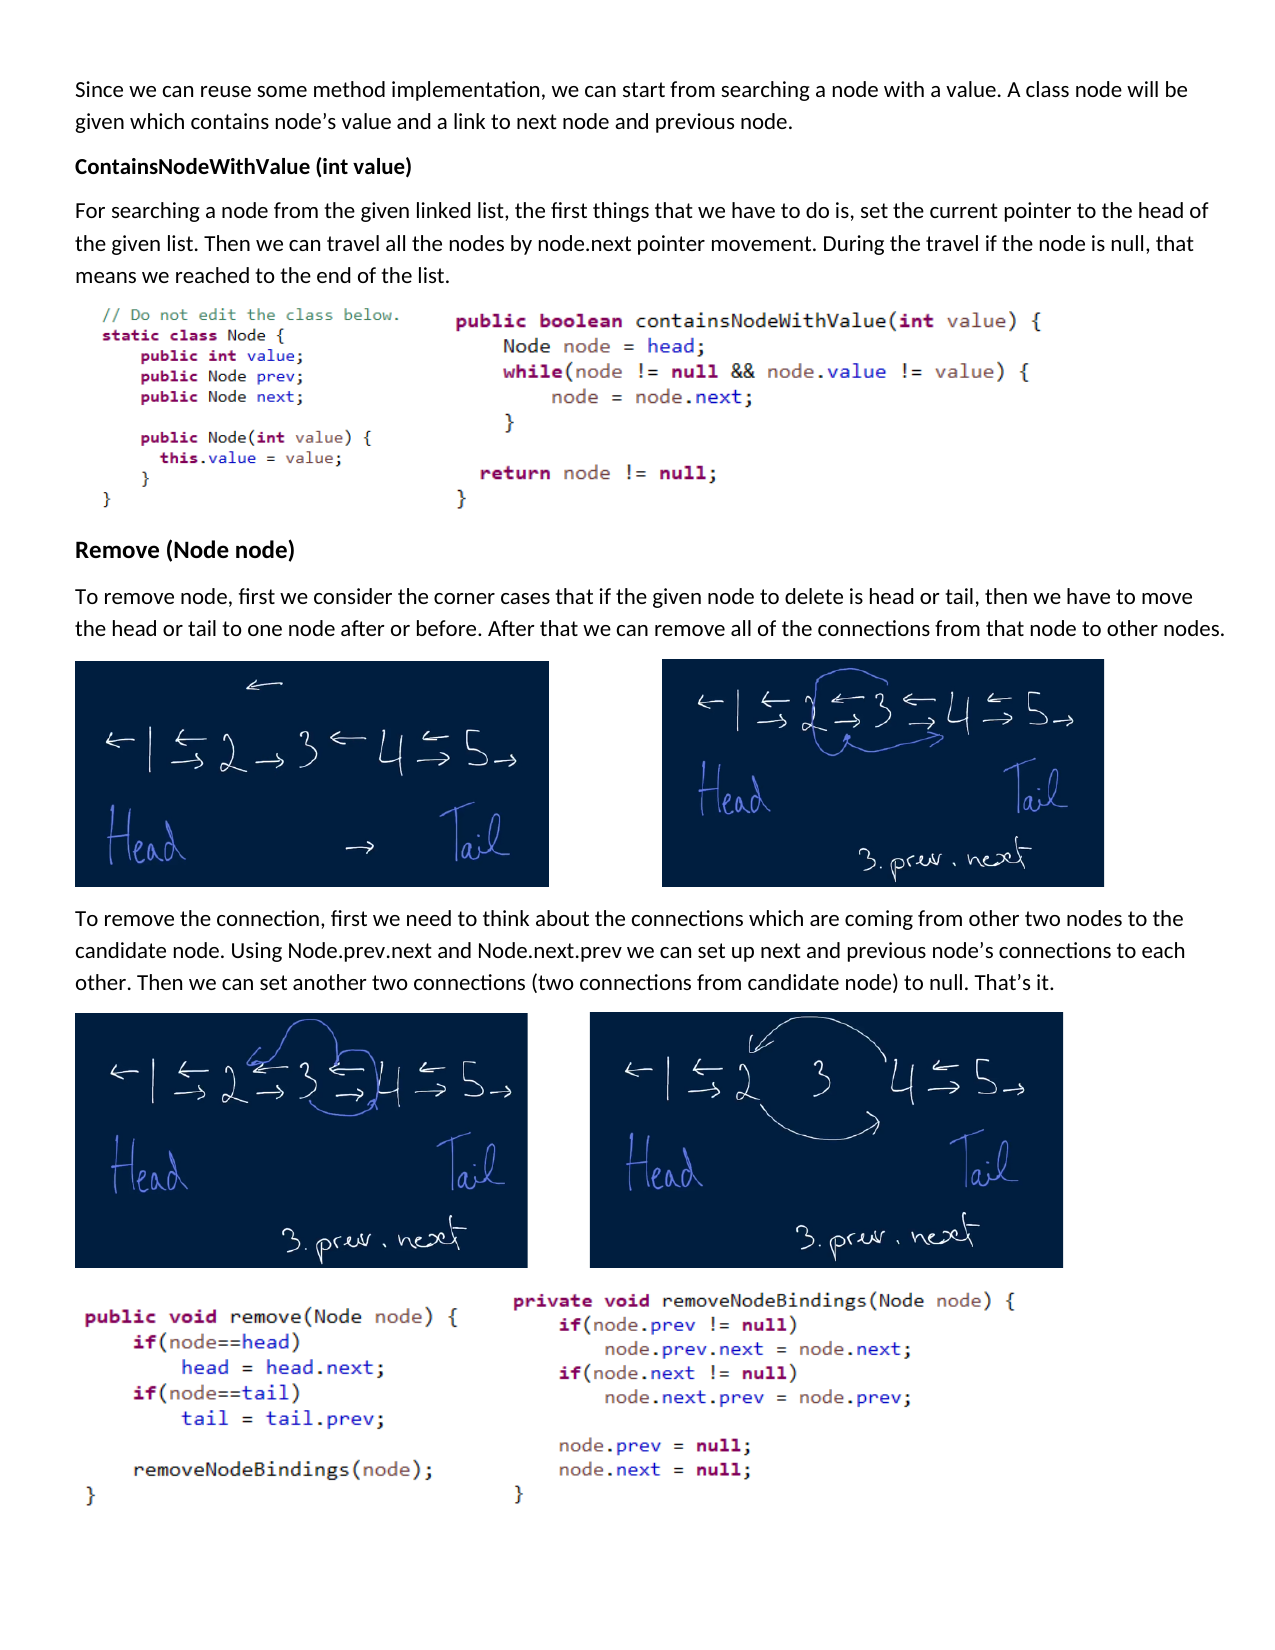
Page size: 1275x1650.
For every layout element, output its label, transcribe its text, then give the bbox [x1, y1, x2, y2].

picture [662, 659, 1105, 887]
text To remove the connection, first we need to think about the connections which are coming from other two nodes to the candidate node. Using Node.prev.next and Node.next.prev we can set up next and previous node’s connections to each other. Then we can set another two connections (two connections from candidate node) to null. That’s it. [75, 904, 1230, 996]
picture [446, 306, 1048, 518]
text ContainsNodeWithValue (int value) [75, 152, 1230, 180]
text Since we can reuse some method implementation, we can start from searching a node with a value. A class node will be given which contains node’s value and a link to next node and previous node. [75, 75, 1230, 135]
picture [91, 305, 424, 518]
text Remove (Node node) [75, 535, 1230, 565]
picture [75, 1303, 465, 1515]
picture [75, 1013, 528, 1268]
text For searching a node from the given linked list, the first things that we have to do is, set the current pointer to the head of the given list. Then we can travel all the nodes by node.next pointer movement. During the travel if the node is null, that means we reached to the end of the list. [75, 197, 1230, 289]
text To remove node, first we consider the corner cases that if the given node to delete is head or tail, then we have to move the head or tail to one node after or before. After that we can remove all of the connections from that node to other nodes. [75, 582, 1230, 642]
picture [504, 1284, 1029, 1515]
picture [75, 661, 549, 887]
picture [589, 1012, 1064, 1268]
